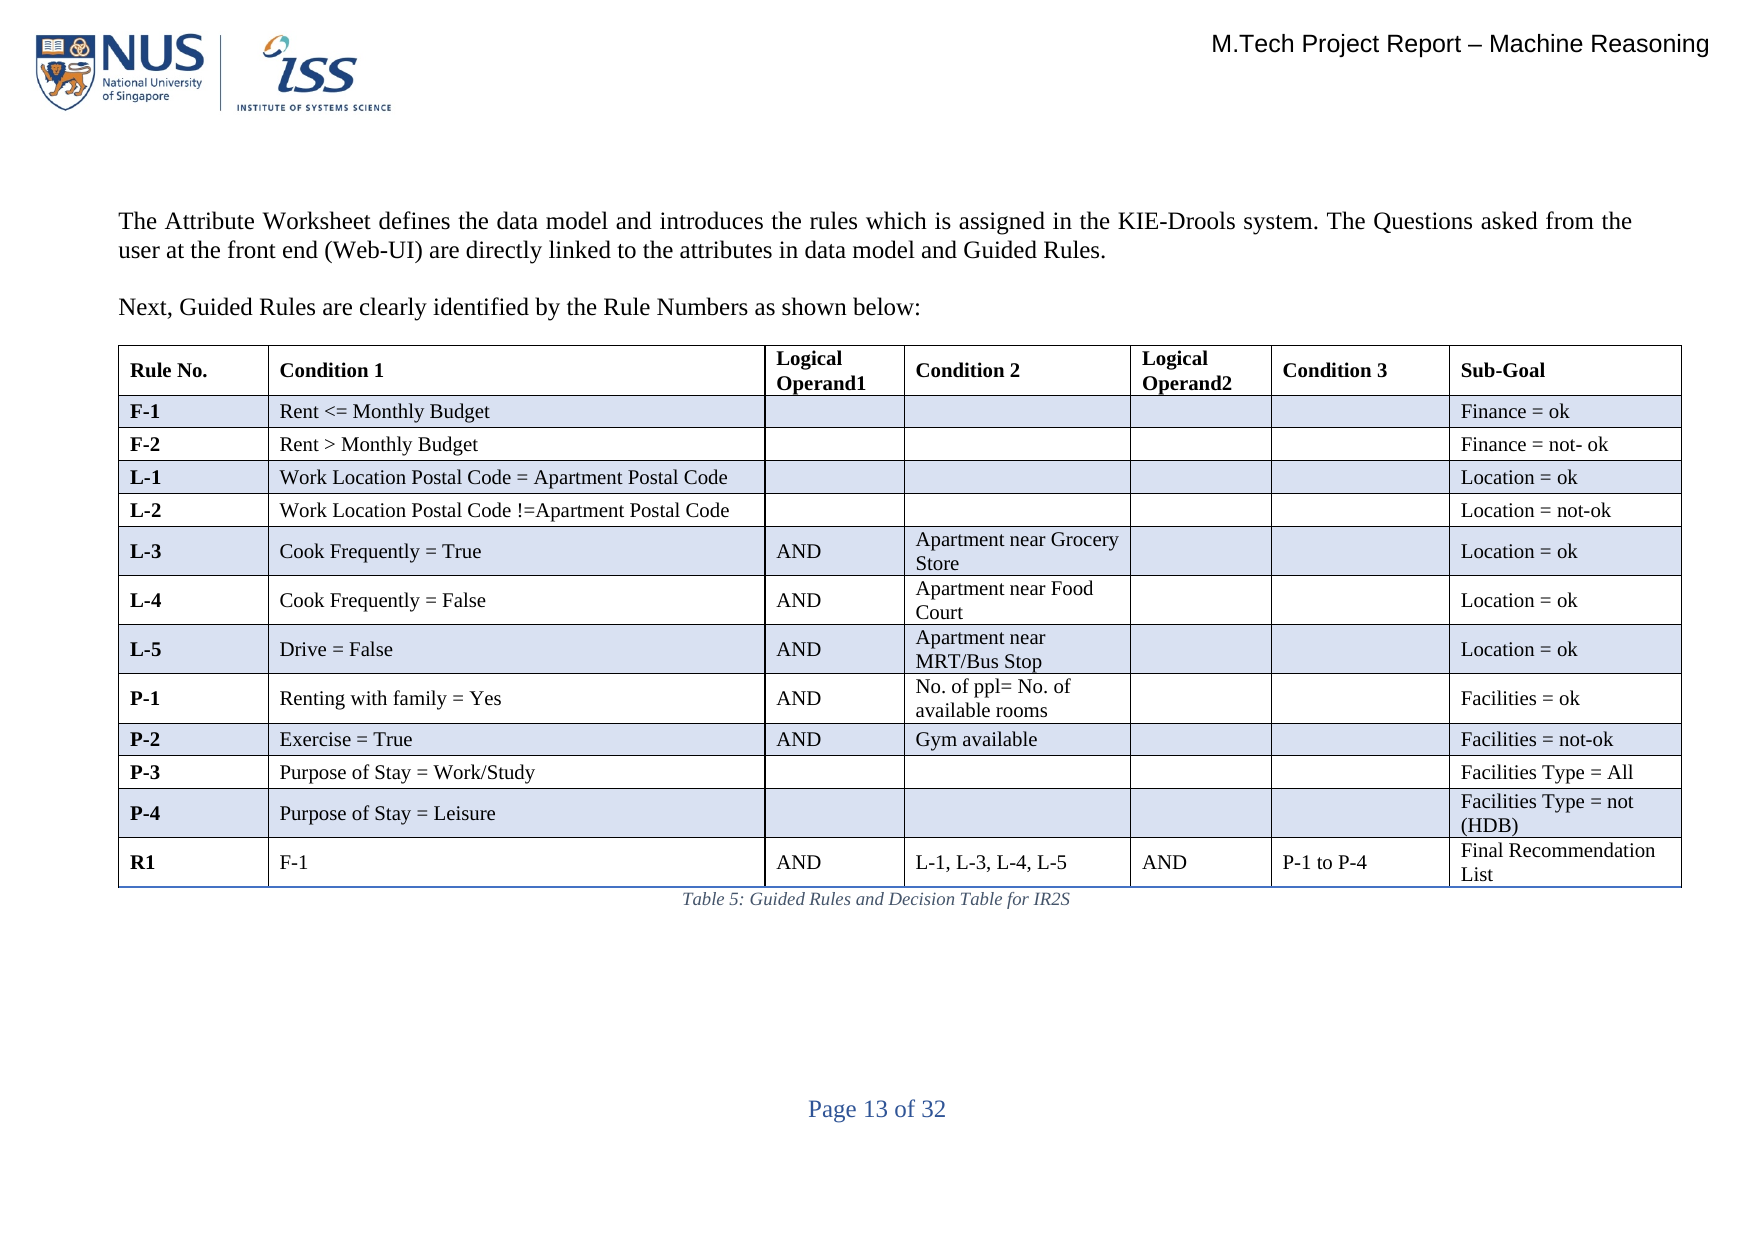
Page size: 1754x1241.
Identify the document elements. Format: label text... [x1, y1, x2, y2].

table_cell [1272, 527, 1449, 575]
table_cell F-2 [119, 428, 268, 460]
table_cell P-3 [119, 756, 268, 788]
table_cell [1131, 756, 1271, 788]
table_cell Facilities = not-ok [1450, 724, 1681, 755]
table_cell Renting with family = Yes [269, 674, 764, 722]
table_cell [1131, 576, 1271, 624]
table_cell [1272, 428, 1449, 460]
table_header Sub-Goal [1450, 346, 1681, 394]
table_cell [905, 396, 1130, 427]
table_cell Gym available [905, 724, 1130, 755]
table_cell AND [766, 838, 904, 886]
table_cell Exercise = True [269, 724, 764, 755]
table_cell [1272, 461, 1449, 493]
table_cell Apartment near MRT/Bus Stop [905, 625, 1130, 673]
table_cell [1272, 494, 1449, 526]
table_cell L-4 [119, 576, 268, 624]
table_cell Location = ok [1450, 527, 1681, 575]
table_cell No. of ppl= No. of available rooms [905, 674, 1130, 722]
table_cell Facilities = ok [1450, 674, 1681, 722]
table_cell F-1 [119, 396, 268, 427]
table_cell Rent > Monthly Budget [269, 428, 764, 460]
table_cell Facilities Type = All [1450, 756, 1681, 788]
table_header Condition 2 [905, 346, 1130, 394]
table_cell Work Location Postal Code !=Apartment Postal Code [269, 494, 764, 526]
table_cell AND [766, 576, 904, 624]
table_header Logical Operand2 [1131, 346, 1271, 394]
table_cell [1131, 461, 1271, 493]
table_cell [1272, 625, 1449, 673]
table_cell L-3 [119, 527, 268, 575]
text Table 5: Guided Rules and Decision Table for IR2S [118, 888, 1636, 909]
table_cell Apartment near Food Court [905, 576, 1130, 624]
table_cell F-1 [269, 838, 764, 886]
table_cell [766, 396, 904, 427]
table_cell L-2 [119, 494, 268, 526]
table_cell [1272, 724, 1449, 755]
table_cell [905, 756, 1130, 788]
table_cell Rent <= Monthly Budget [269, 396, 764, 427]
picture [1, 1, 423, 144]
table_cell Work Location Postal Code = Apartment Postal Code [269, 461, 764, 493]
table_cell L-1 [119, 461, 268, 493]
table_cell Location = not-ok [1450, 494, 1681, 526]
table_cell P-4 [119, 789, 268, 837]
table_cell [1131, 527, 1271, 575]
table_cell P-2 [119, 724, 268, 755]
table_header Condition 1 [269, 346, 764, 394]
table_cell [1131, 674, 1271, 722]
table_cell [1272, 789, 1449, 837]
text The Attribute Worksheet defines the data model and introduces the rules which is assigned in the KIE-Drools system. The Questions asked from the user at the front end (Web-UI) are directly linked to the attributes in data model and Guided Rules. [118, 206, 1636, 264]
text Next, Guided Rules are clearly identified by the Rule Numbers as shown below: [118, 292, 1636, 321]
table_cell AND [766, 724, 904, 755]
table_cell [1131, 625, 1271, 673]
table_cell [1131, 724, 1271, 755]
table_cell [905, 461, 1130, 493]
table_cell Purpose of Stay = Work/Study [269, 756, 764, 788]
table_cell P-1 [119, 674, 268, 722]
table_cell Location = ok [1450, 625, 1681, 673]
table_cell [1131, 428, 1271, 460]
table_cell [1272, 396, 1449, 427]
table_cell [1131, 494, 1271, 526]
table_cell Purpose of Stay = Leisure [269, 789, 764, 837]
table_cell Cook Frequently = False [269, 576, 764, 624]
table_header Logical Operand1 [766, 346, 904, 394]
table_cell Finance = ok [1450, 396, 1681, 427]
table_cell [1272, 674, 1449, 722]
table_cell [905, 428, 1130, 460]
table_header Condition 3 [1272, 346, 1449, 394]
table_header Rule No. [119, 346, 268, 394]
table_cell [766, 756, 904, 788]
table_cell R1 [119, 838, 268, 886]
table_cell Final Recommendation List [1450, 838, 1681, 886]
table_cell AND [766, 674, 904, 722]
table_cell Location = ok [1450, 461, 1681, 493]
table_cell [766, 461, 904, 493]
table_cell AND [766, 625, 904, 673]
table_cell Drive = False [269, 625, 764, 673]
table_cell AND [1131, 838, 1271, 886]
table_cell [1272, 576, 1449, 624]
table_cell [1131, 789, 1271, 837]
table_cell [766, 494, 904, 526]
table_cell [766, 428, 904, 460]
table_cell [1272, 756, 1449, 788]
table_cell [905, 789, 1130, 837]
table_cell Location = ok [1450, 576, 1681, 624]
table_cell [766, 789, 904, 837]
table_cell Apartment near Grocery Store [905, 527, 1130, 575]
table_cell P-1 to P-4 [1272, 838, 1449, 886]
table_cell AND [766, 527, 904, 575]
table_cell L-5 [119, 625, 268, 673]
table_cell L-1, L-3, L-4, L-5 [905, 838, 1130, 886]
table_cell Finance = not- ok [1450, 428, 1681, 460]
table_cell [905, 494, 1130, 526]
table_cell [1131, 396, 1271, 427]
table_cell Facilities Type = not (HDB) [1450, 789, 1681, 837]
table_cell Cook Frequently = True [269, 527, 764, 575]
